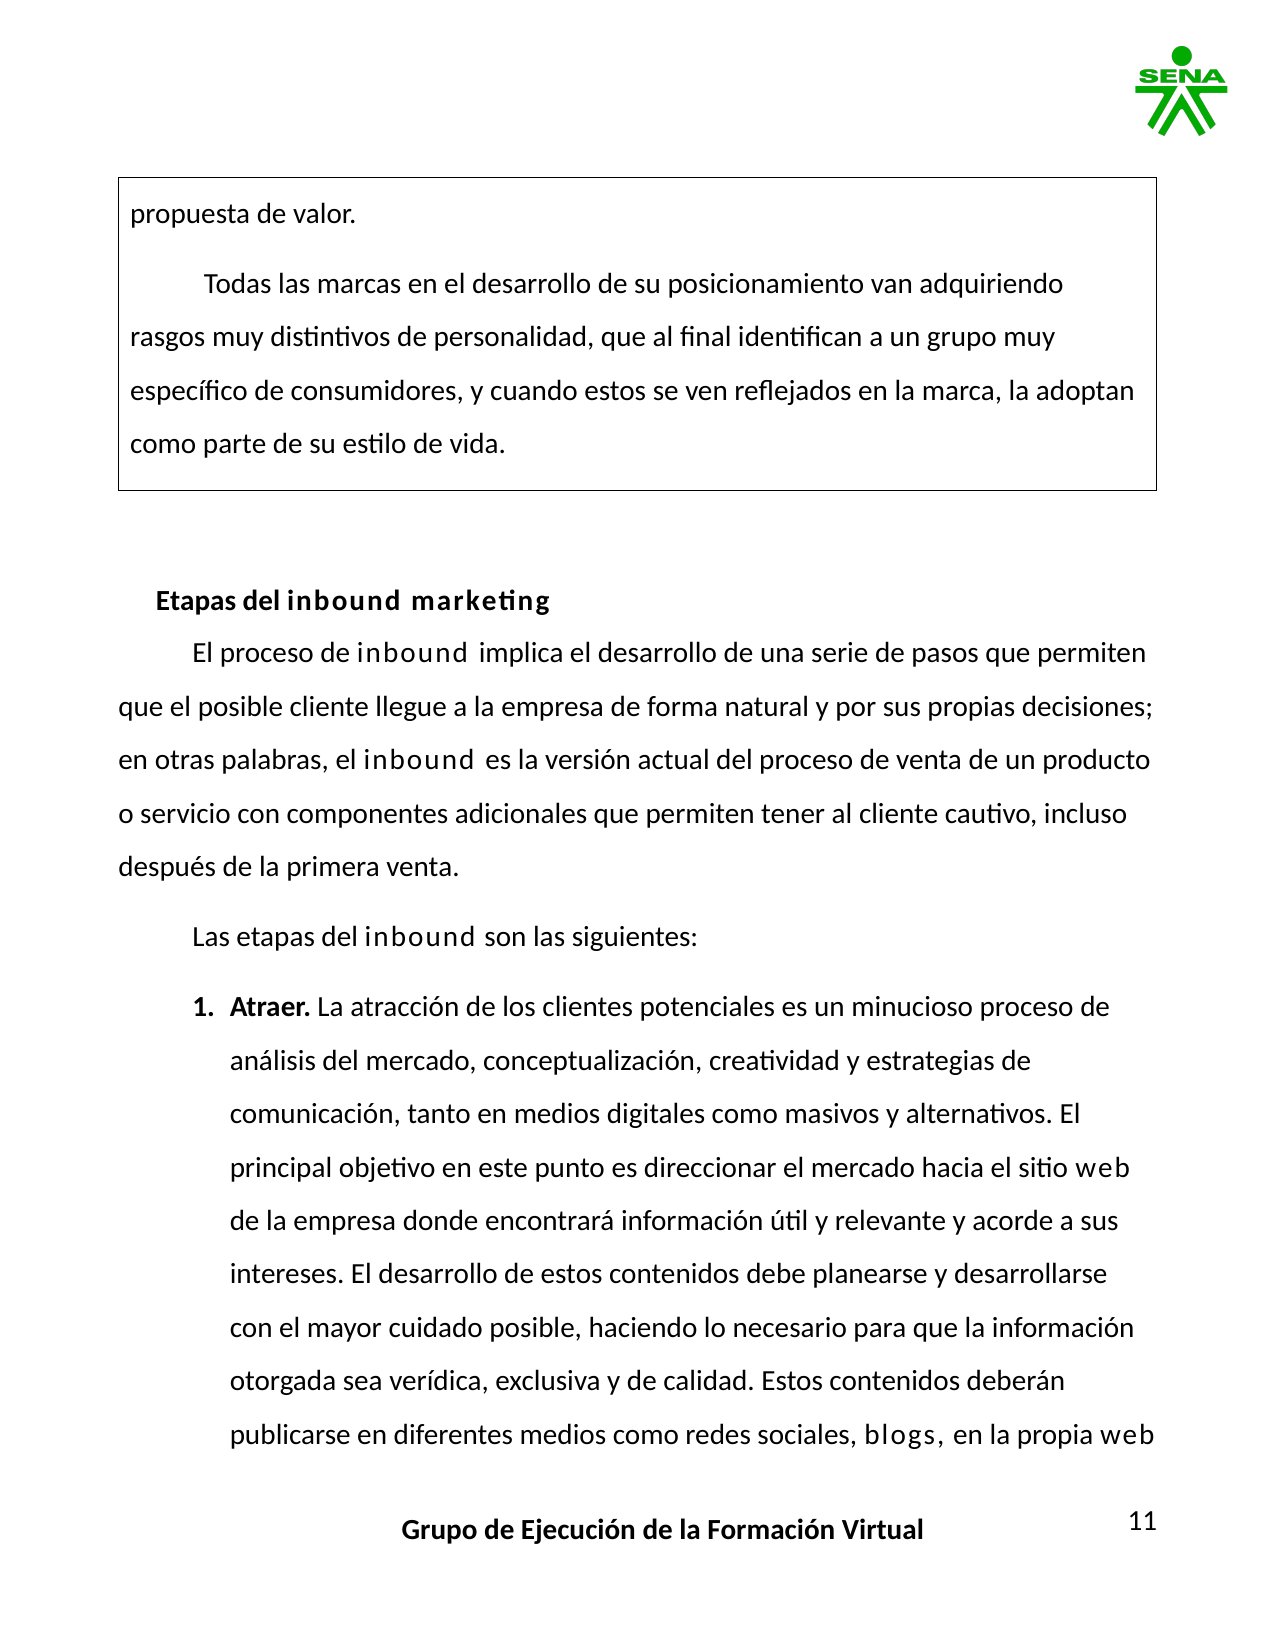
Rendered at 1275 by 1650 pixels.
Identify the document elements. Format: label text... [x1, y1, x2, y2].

text Las etapas del inbound son las siguientes: [118, 918, 1157, 954]
subtitle Etapas del inbound marketing [156, 582, 1157, 618]
picture [1135, 46, 1228, 136]
text El proceso de inbound implica el desarrollo de una serie de pasos que permiten que el posible cliente llegue a la empresa de forma natural y por sus propias decisiones; en otras palabras, el inbound es la versión actual del proceso de venta de un producto o servicio con componentes adicionales que permiten tener al cliente cautivo, incluso después de la primera venta. [118, 634, 1157, 884]
